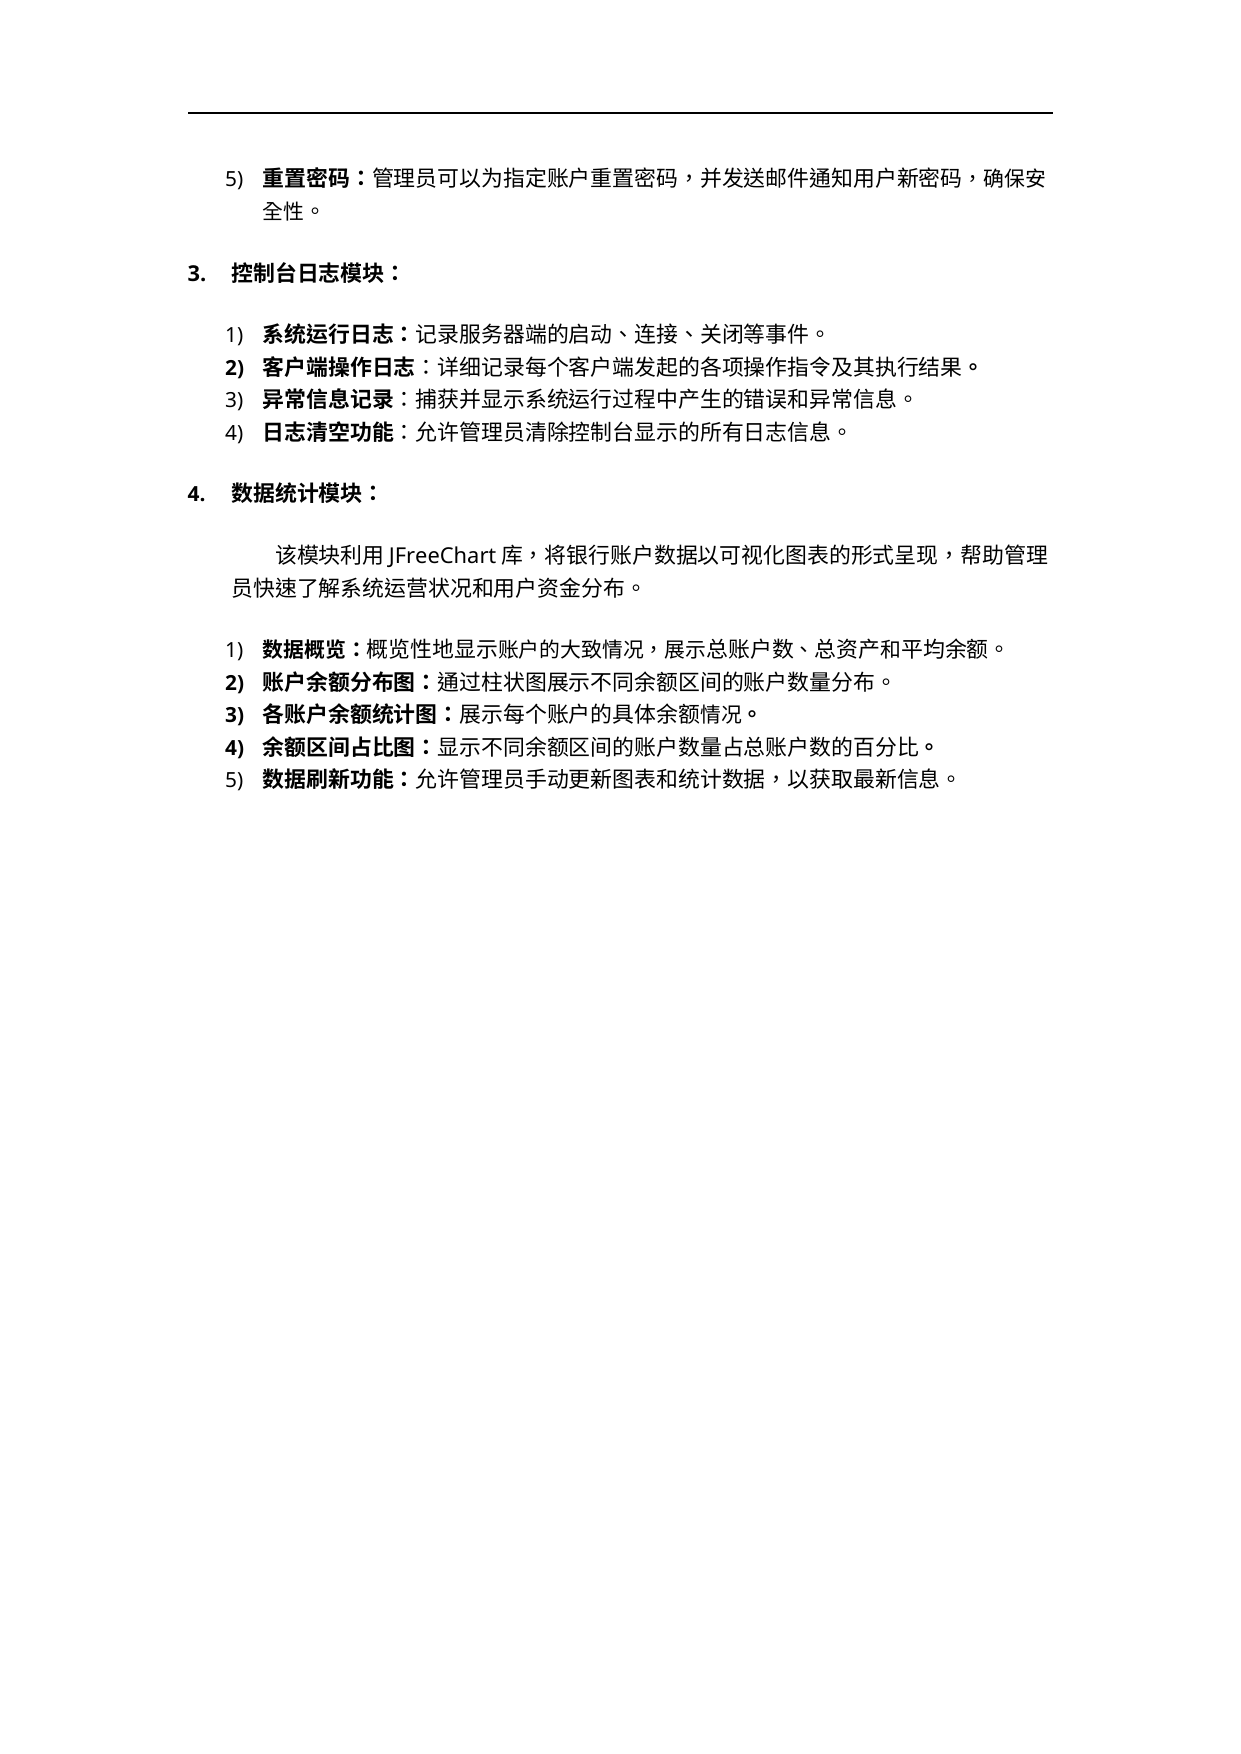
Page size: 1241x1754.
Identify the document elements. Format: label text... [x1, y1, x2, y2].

list 异常信息记录：捕获并显示系统运行过程中产生的错误和异常信息。 [225, 383, 1053, 415]
list 数据统计模块： [187, 477, 1053, 509]
list 日志清空功能：允许管理员清除控制台显示的所有日志信息。 [225, 415, 1053, 448]
list 各账户余额统计图：展示每个账户的具体余额情况。 [225, 698, 1053, 730]
list 重置密码：管理员可以为指定账户重置密码，并发送邮件通知用户新密码，确保安全性。 [225, 162, 1053, 227]
list 客户端操作日志：详细记录每个客户端发起的各项操作指令及其执行结果。 [225, 350, 1053, 383]
text 该模块利用JFreeChart库，将银行账户数据以可视化图表的形式呈现，帮助管理员快速了解系统运营状况和用户资金分布。 [231, 539, 1053, 604]
list 数据刷新功能：允许管理员手动更新图表和统计数据，以获取最新信息。 [225, 763, 1053, 795]
list 数据概览：概览性地显示账户的大致情况，展示总账户数、总资产和平均余额。 [225, 633, 1053, 665]
list 账户余额分布图：通过柱状图展示不同余额区间的账户数量分布。 [225, 665, 1053, 698]
list 系统运行日志：记录服务器端的启动、连接、关闭等事件。 [225, 318, 1053, 350]
list 控制台日志模块： [187, 256, 1053, 289]
list 余额区间占比图：显示不同余额区间的账户数量占总账户数的百分比。 [225, 730, 1053, 763]
